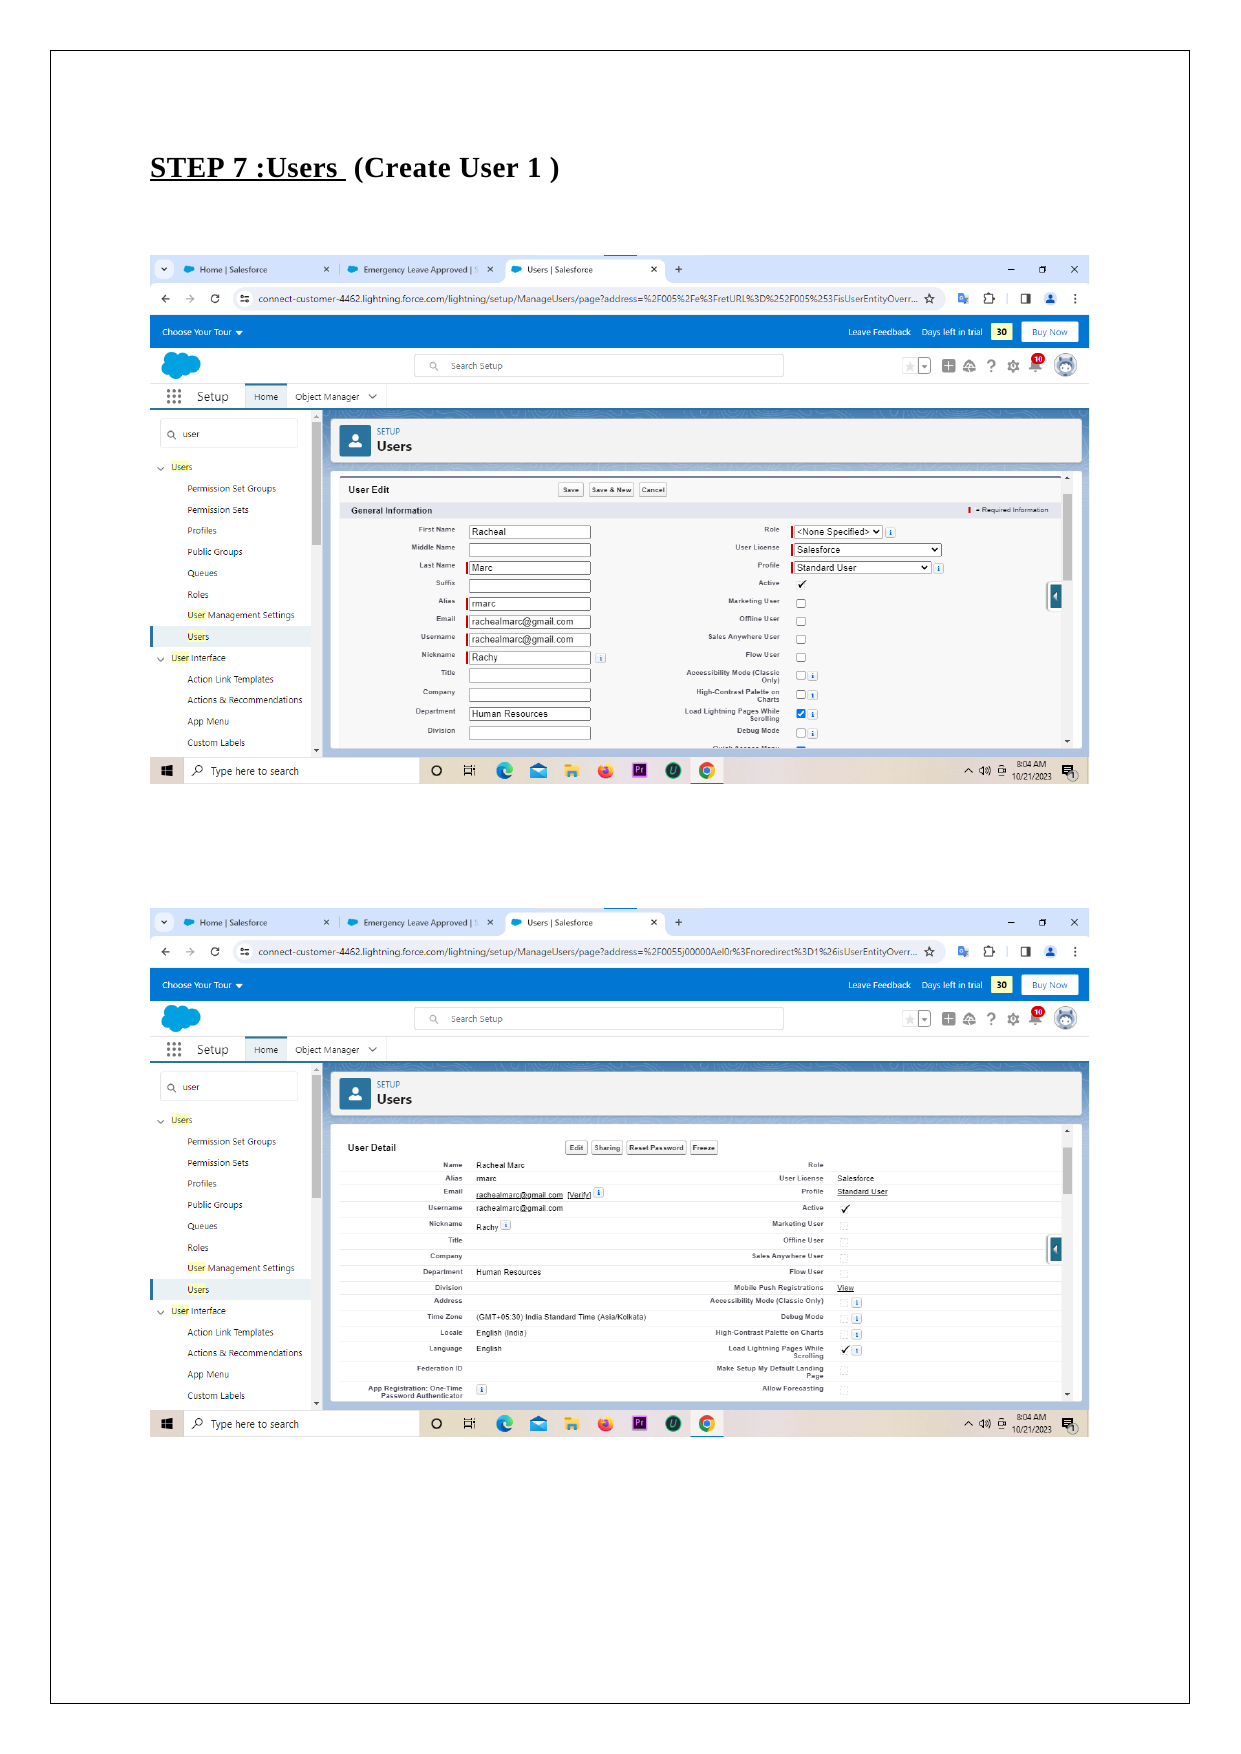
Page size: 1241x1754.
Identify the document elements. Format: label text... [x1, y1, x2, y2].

picture [150, 908, 1090, 1437]
text STEP 7 :Users (Create User 1 ) [150, 150, 1090, 183]
picture [150, 255, 1090, 784]
